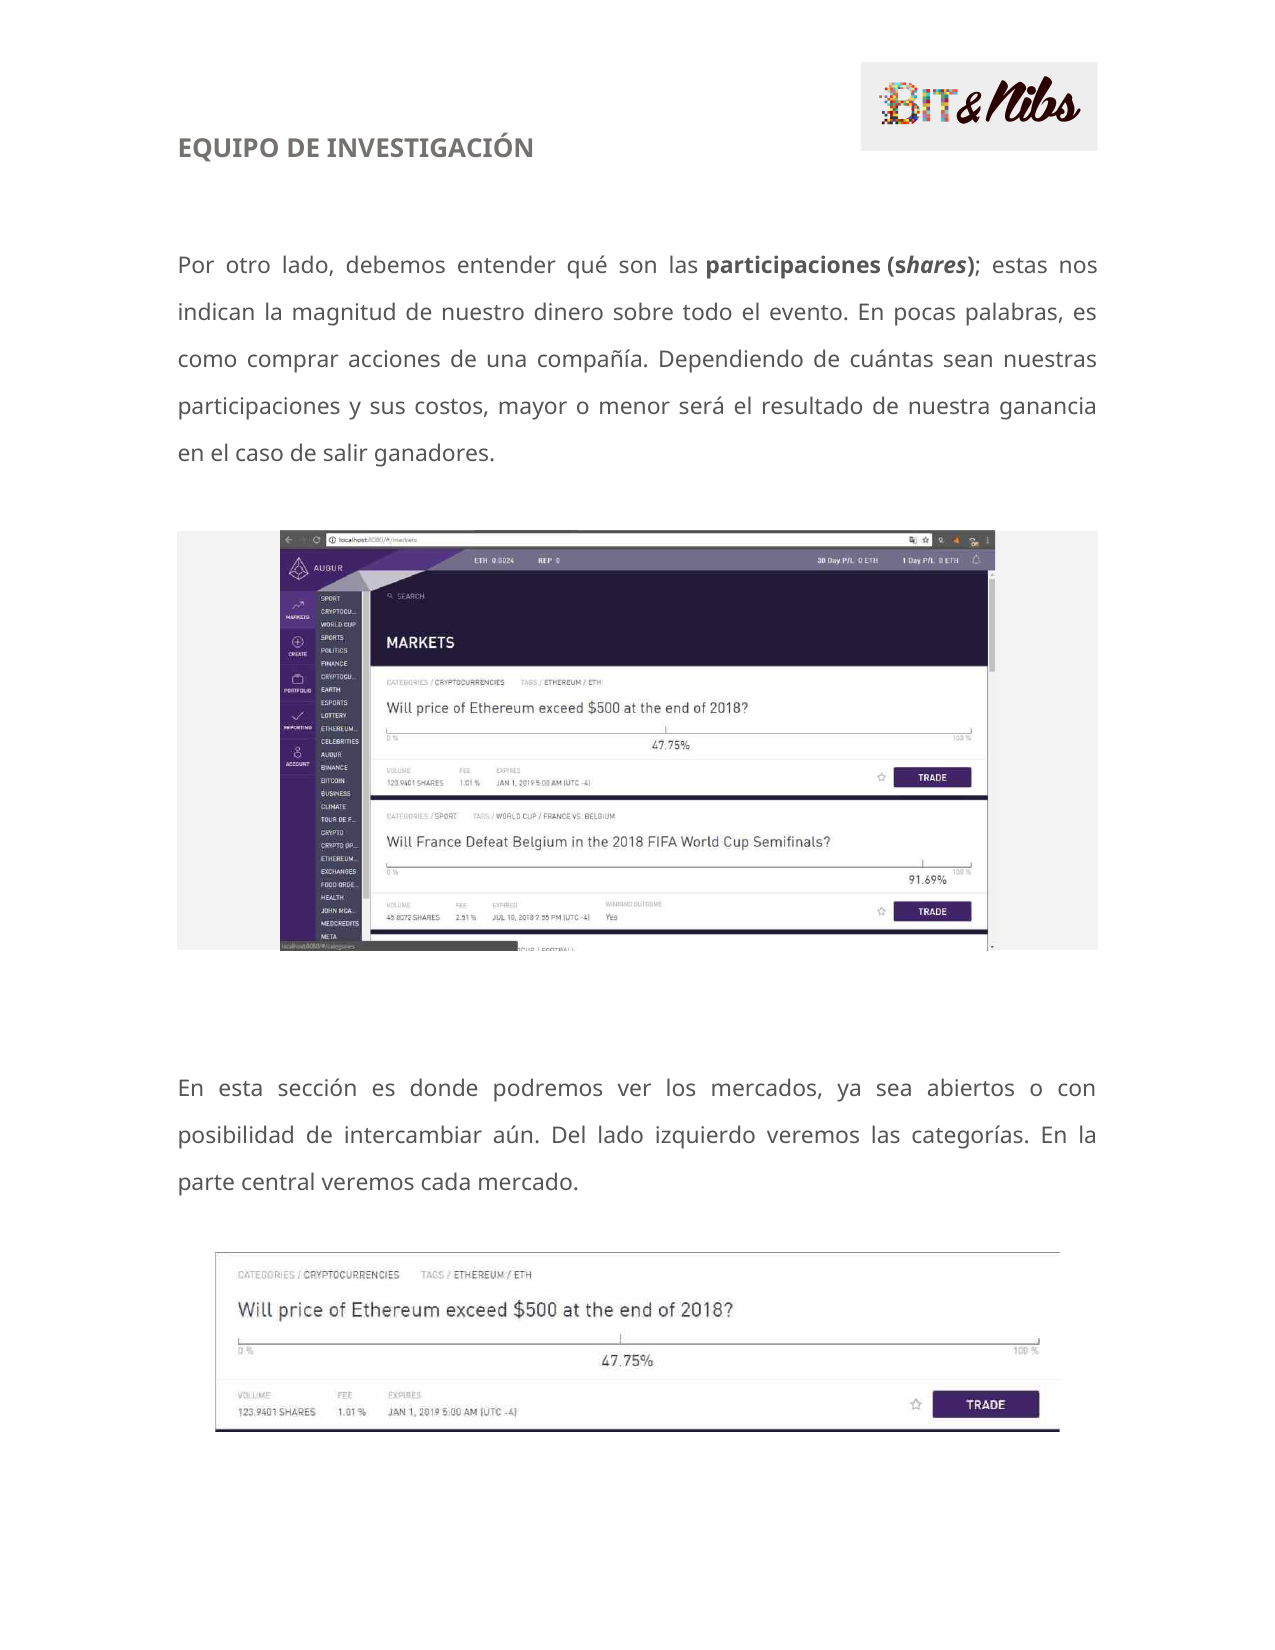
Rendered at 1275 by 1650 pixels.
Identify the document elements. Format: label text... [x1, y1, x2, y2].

picture [860, 62, 1098, 151]
picture [215, 1252, 1060, 1432]
text Por otro lado, debemos entender qué son las participaciones (shares); estas nos indican la magnitud de nuestro dinero sobre todo el evento. En pocas palabras, es como comprar acciones de una compañía. Dependiendo de cuántas sean nuestras participaciones y sus costos, mayor o menor será el resultado de nuestra ganancia en el caso de salir ganadores. [177, 249, 1098, 468]
picture [280, 530, 996, 951]
text En esta sección es donde podremos ver los mercados, ya sea abiertos o con posibilidad de intercambiar aún. Del lado izquierdo veremos las categorías. En la parte central veremos cada mercado. [177, 1072, 1098, 1197]
